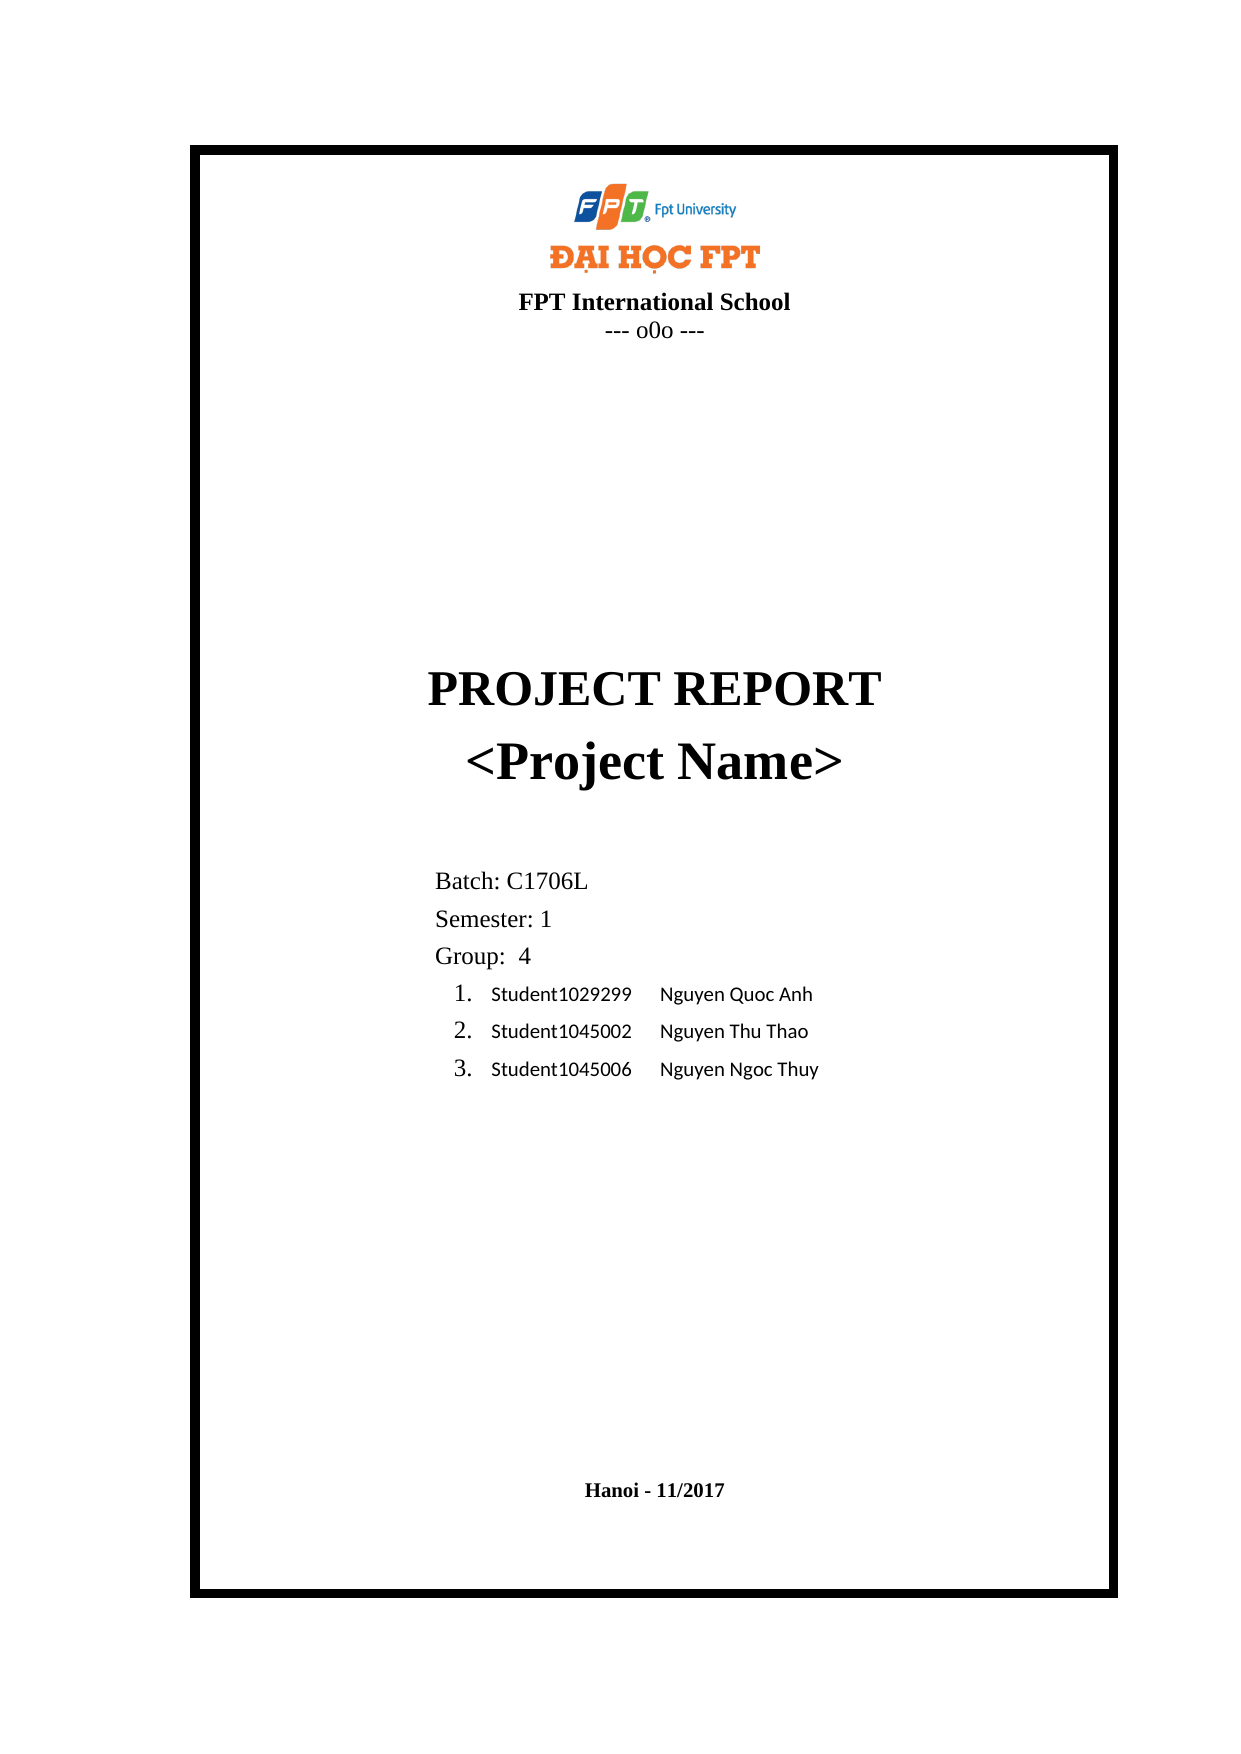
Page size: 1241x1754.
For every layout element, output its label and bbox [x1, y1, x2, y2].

picture [548, 182, 761, 275]
